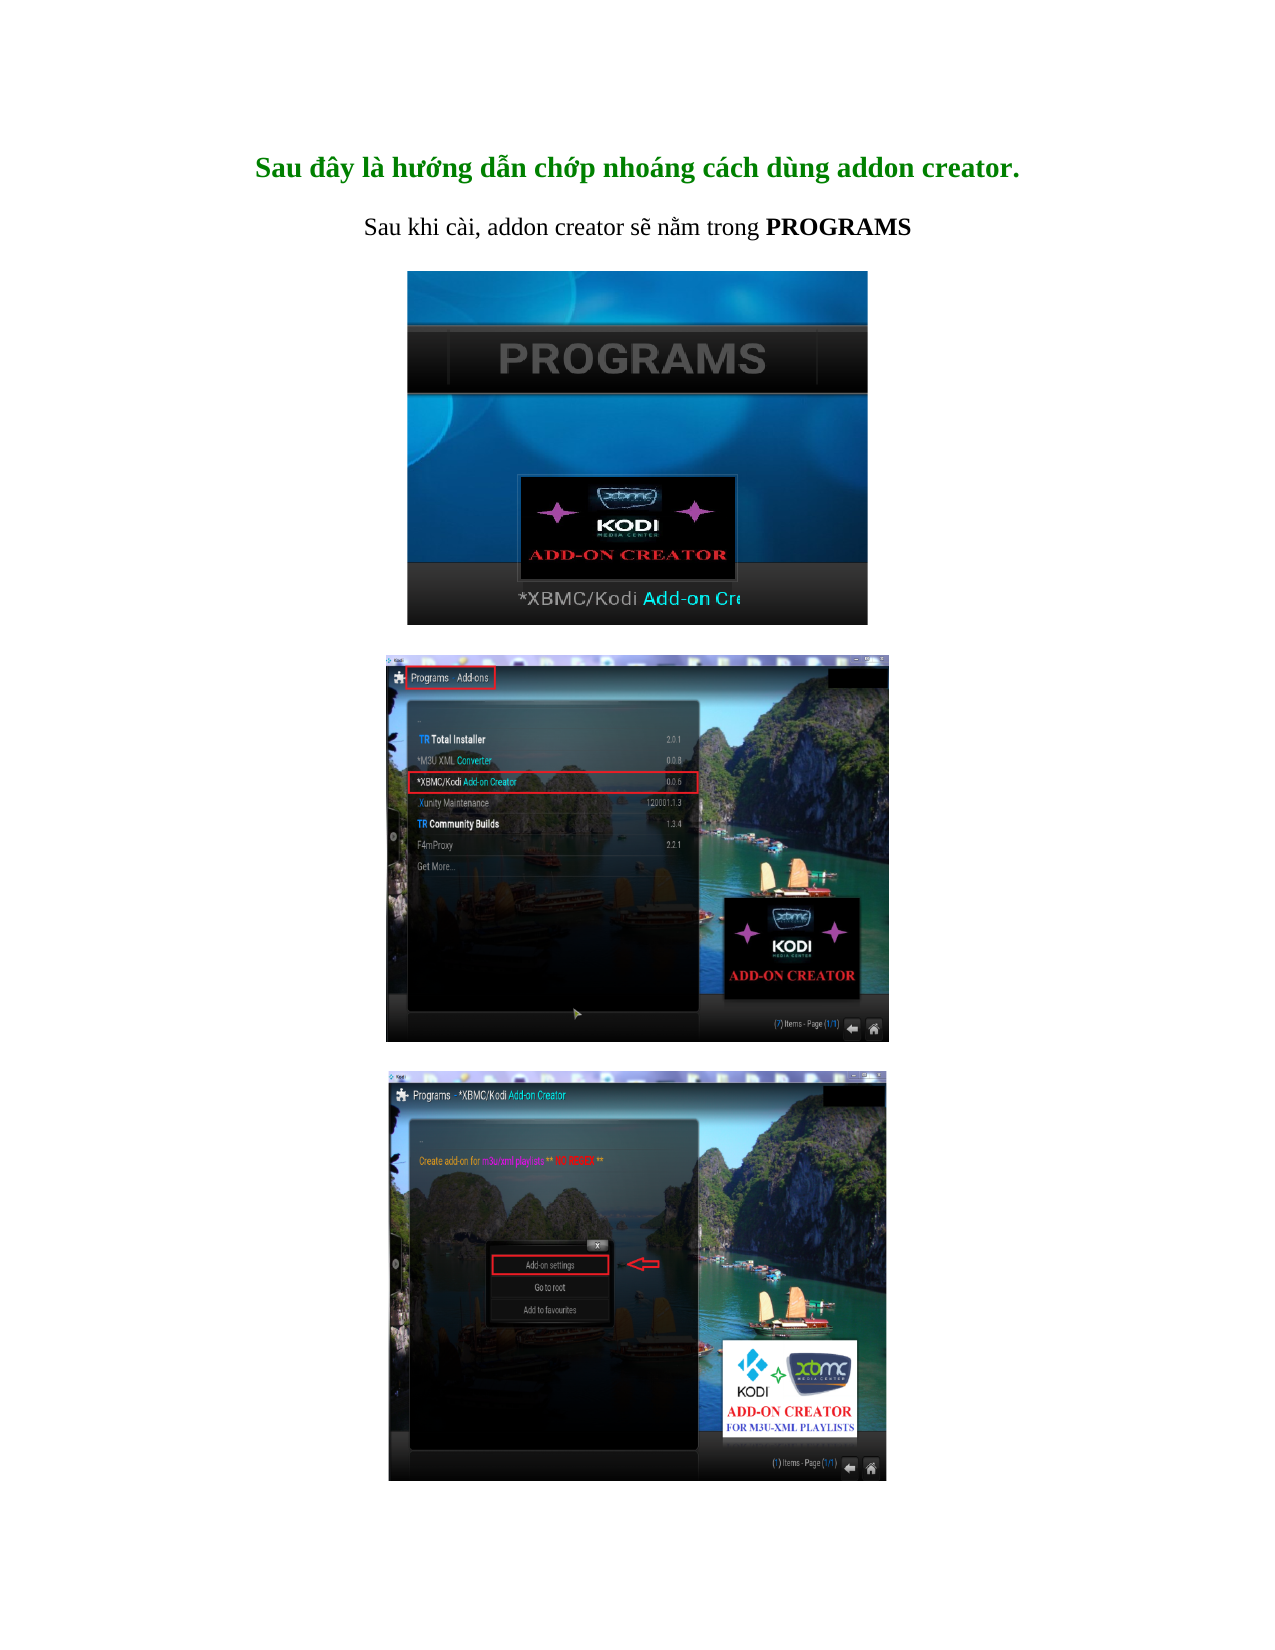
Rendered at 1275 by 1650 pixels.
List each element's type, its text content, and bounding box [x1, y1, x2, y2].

picture [386, 655, 889, 1042]
text Sau đây là hướng dẫn chớp nhoáng cách dùng addon creator. [150, 150, 1125, 183]
picture [407, 271, 868, 625]
picture [388, 1071, 887, 1481]
text Sau khi cài, addon creator sẽ nằm trong PROGRAMS [150, 212, 1125, 241]
